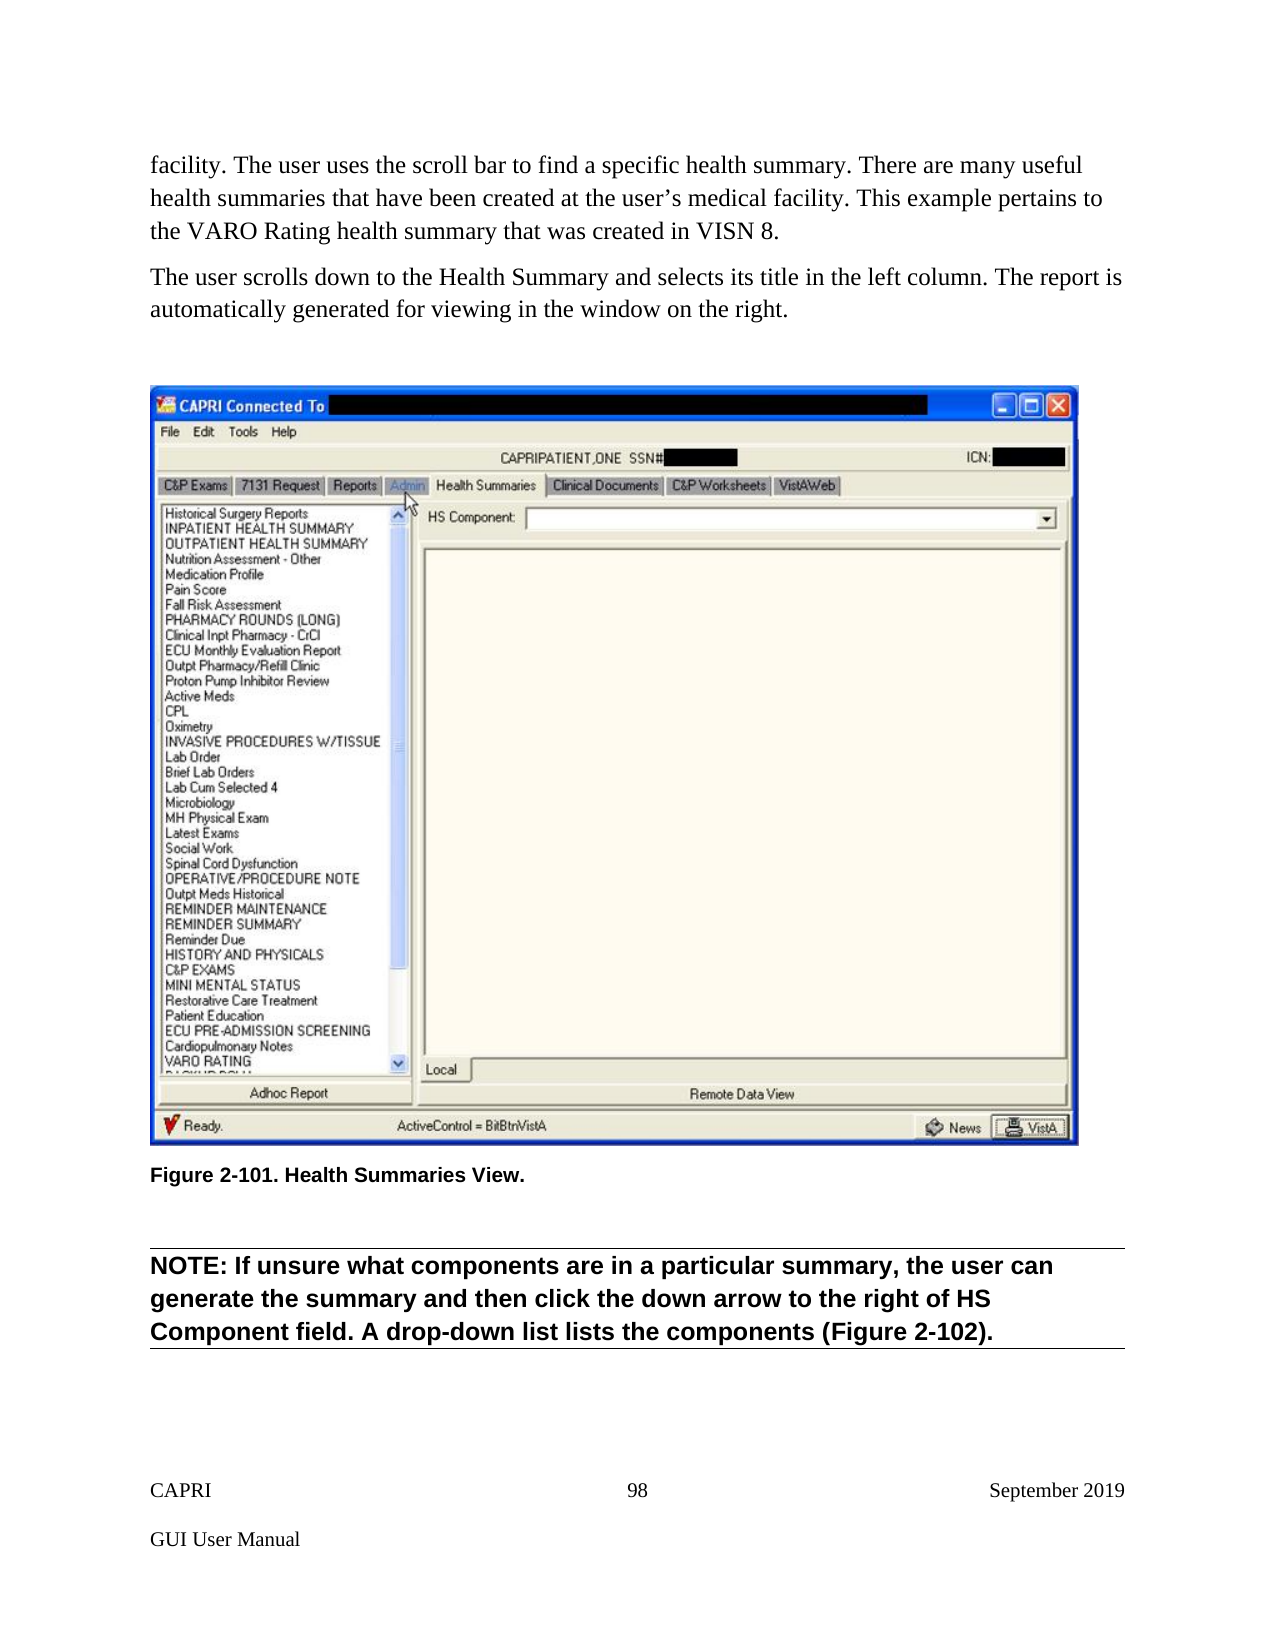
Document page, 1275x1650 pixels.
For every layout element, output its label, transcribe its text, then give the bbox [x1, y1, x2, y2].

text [150, 150, 1125, 245]
text The user scrolls down to the Health Summary and selects its title in the left column. The report is automatically generated for viewing in the window on the right. [150, 262, 1125, 323]
picture [150, 385, 1079, 1146]
